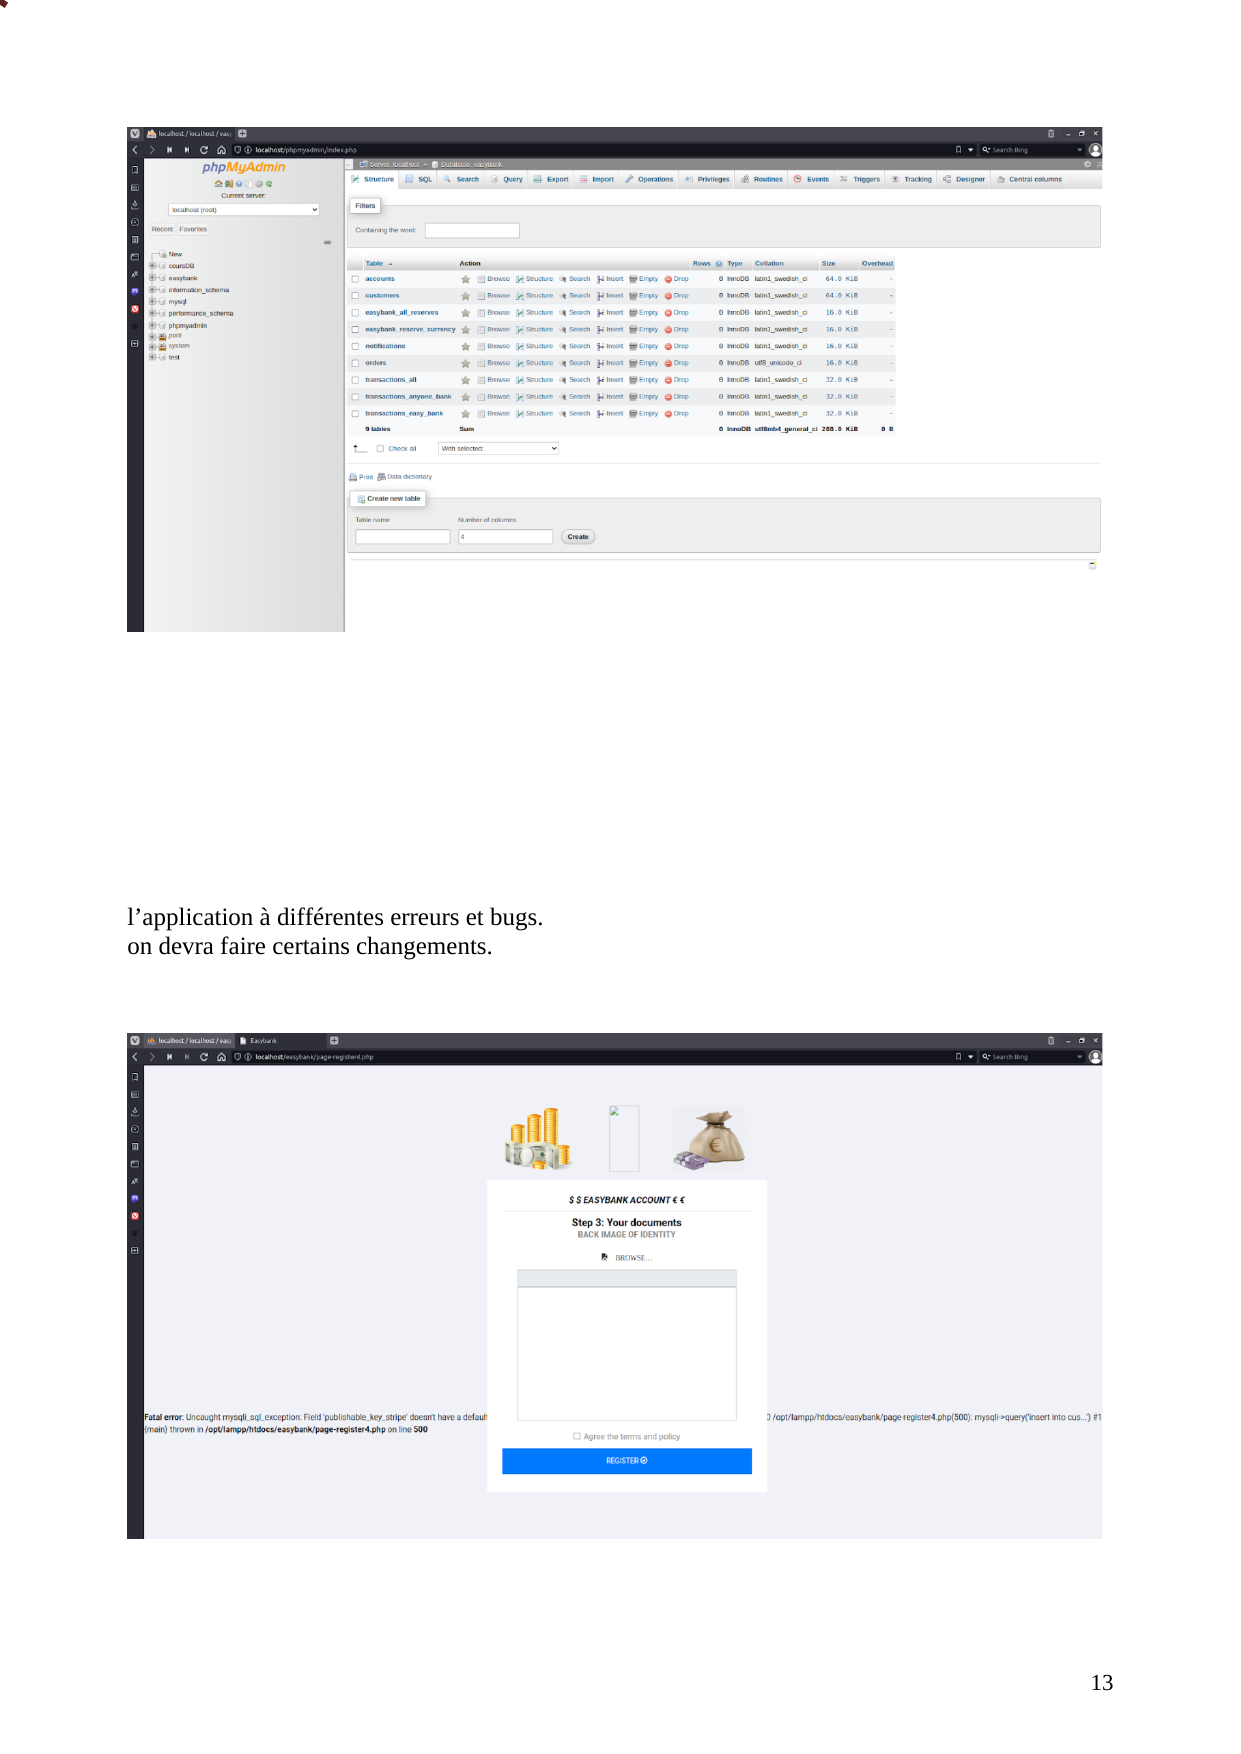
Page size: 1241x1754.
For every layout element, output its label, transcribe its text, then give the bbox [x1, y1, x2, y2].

text l’application à différentes erreurs et bugs. [127, 902, 1113, 931]
picture [127, 127, 1103, 632]
picture [127, 1033, 1103, 1539]
text on devra faire certains changements. [127, 931, 1113, 960]
